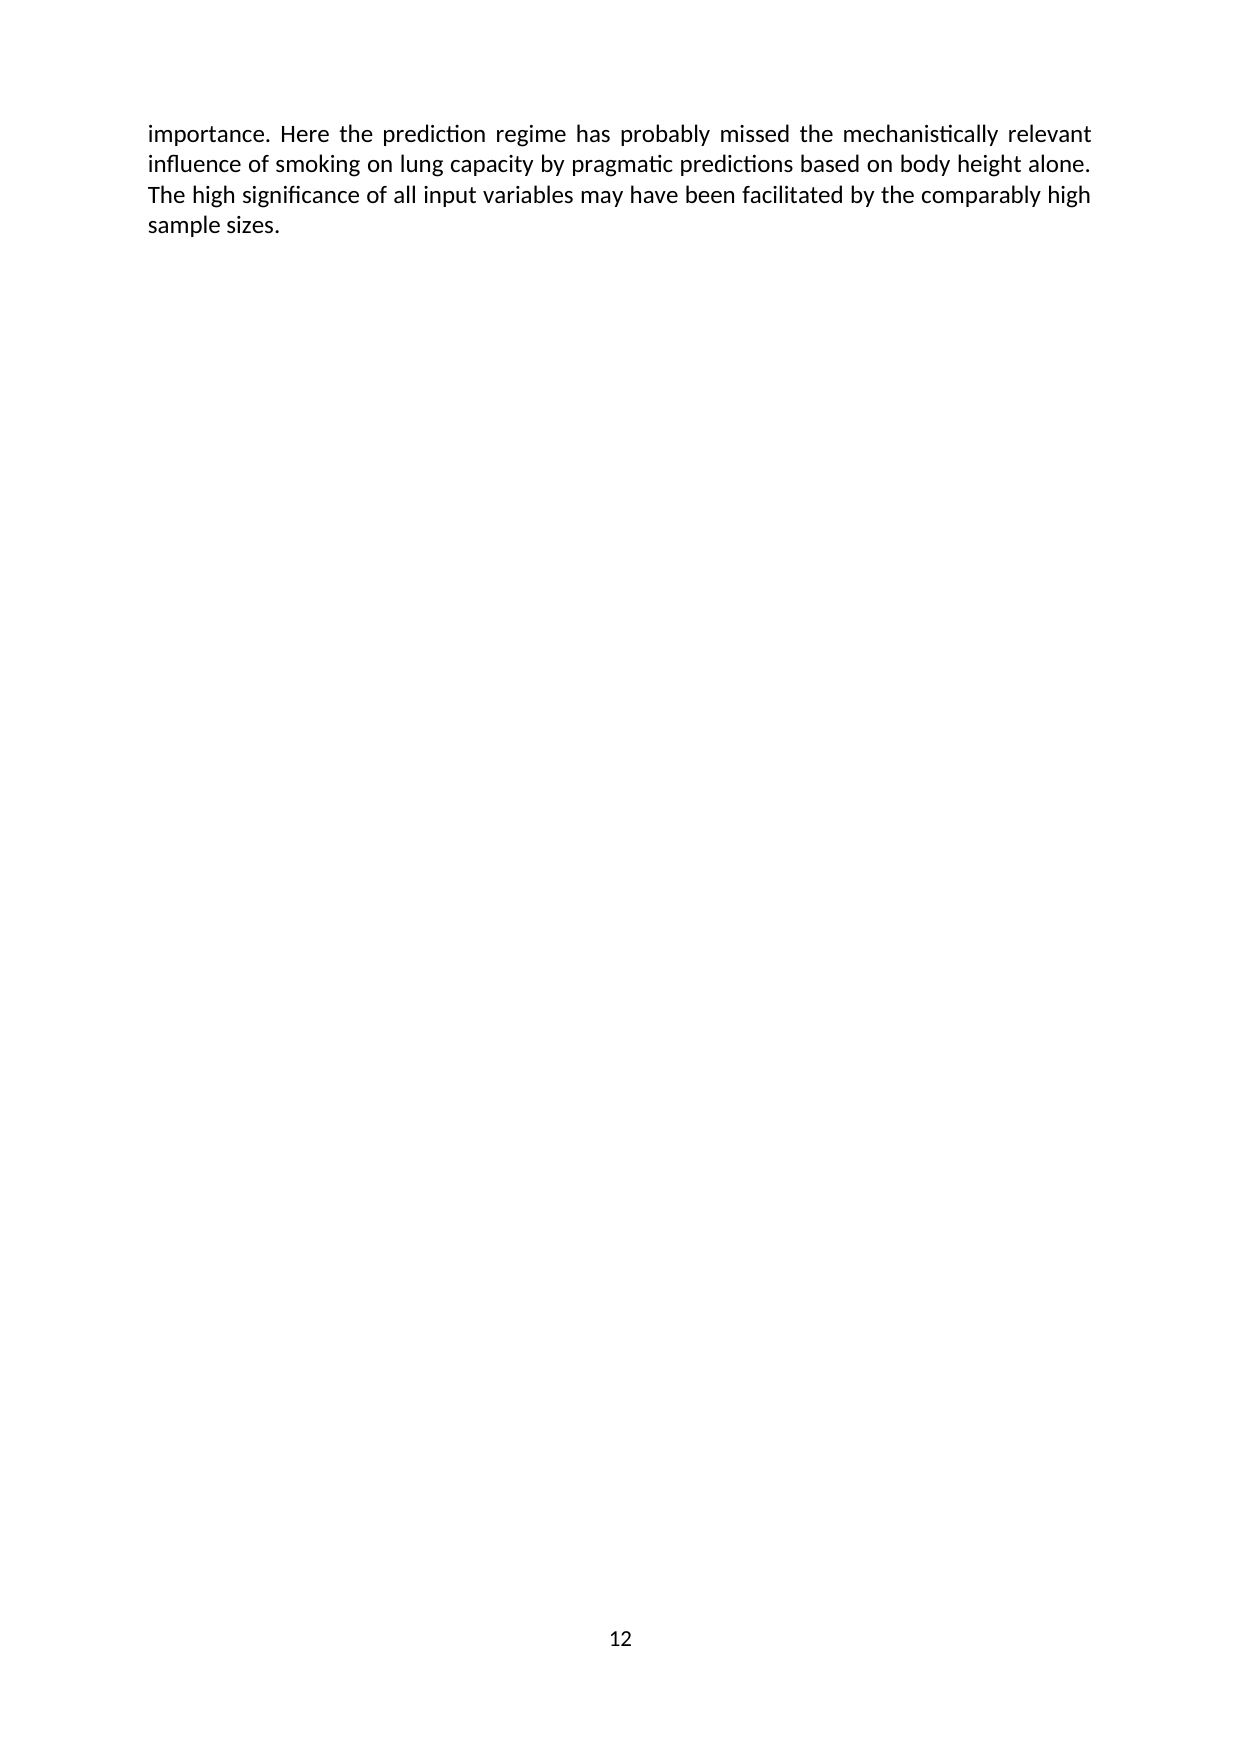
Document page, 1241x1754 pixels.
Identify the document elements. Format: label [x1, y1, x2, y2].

text [148, 118, 1092, 240]
